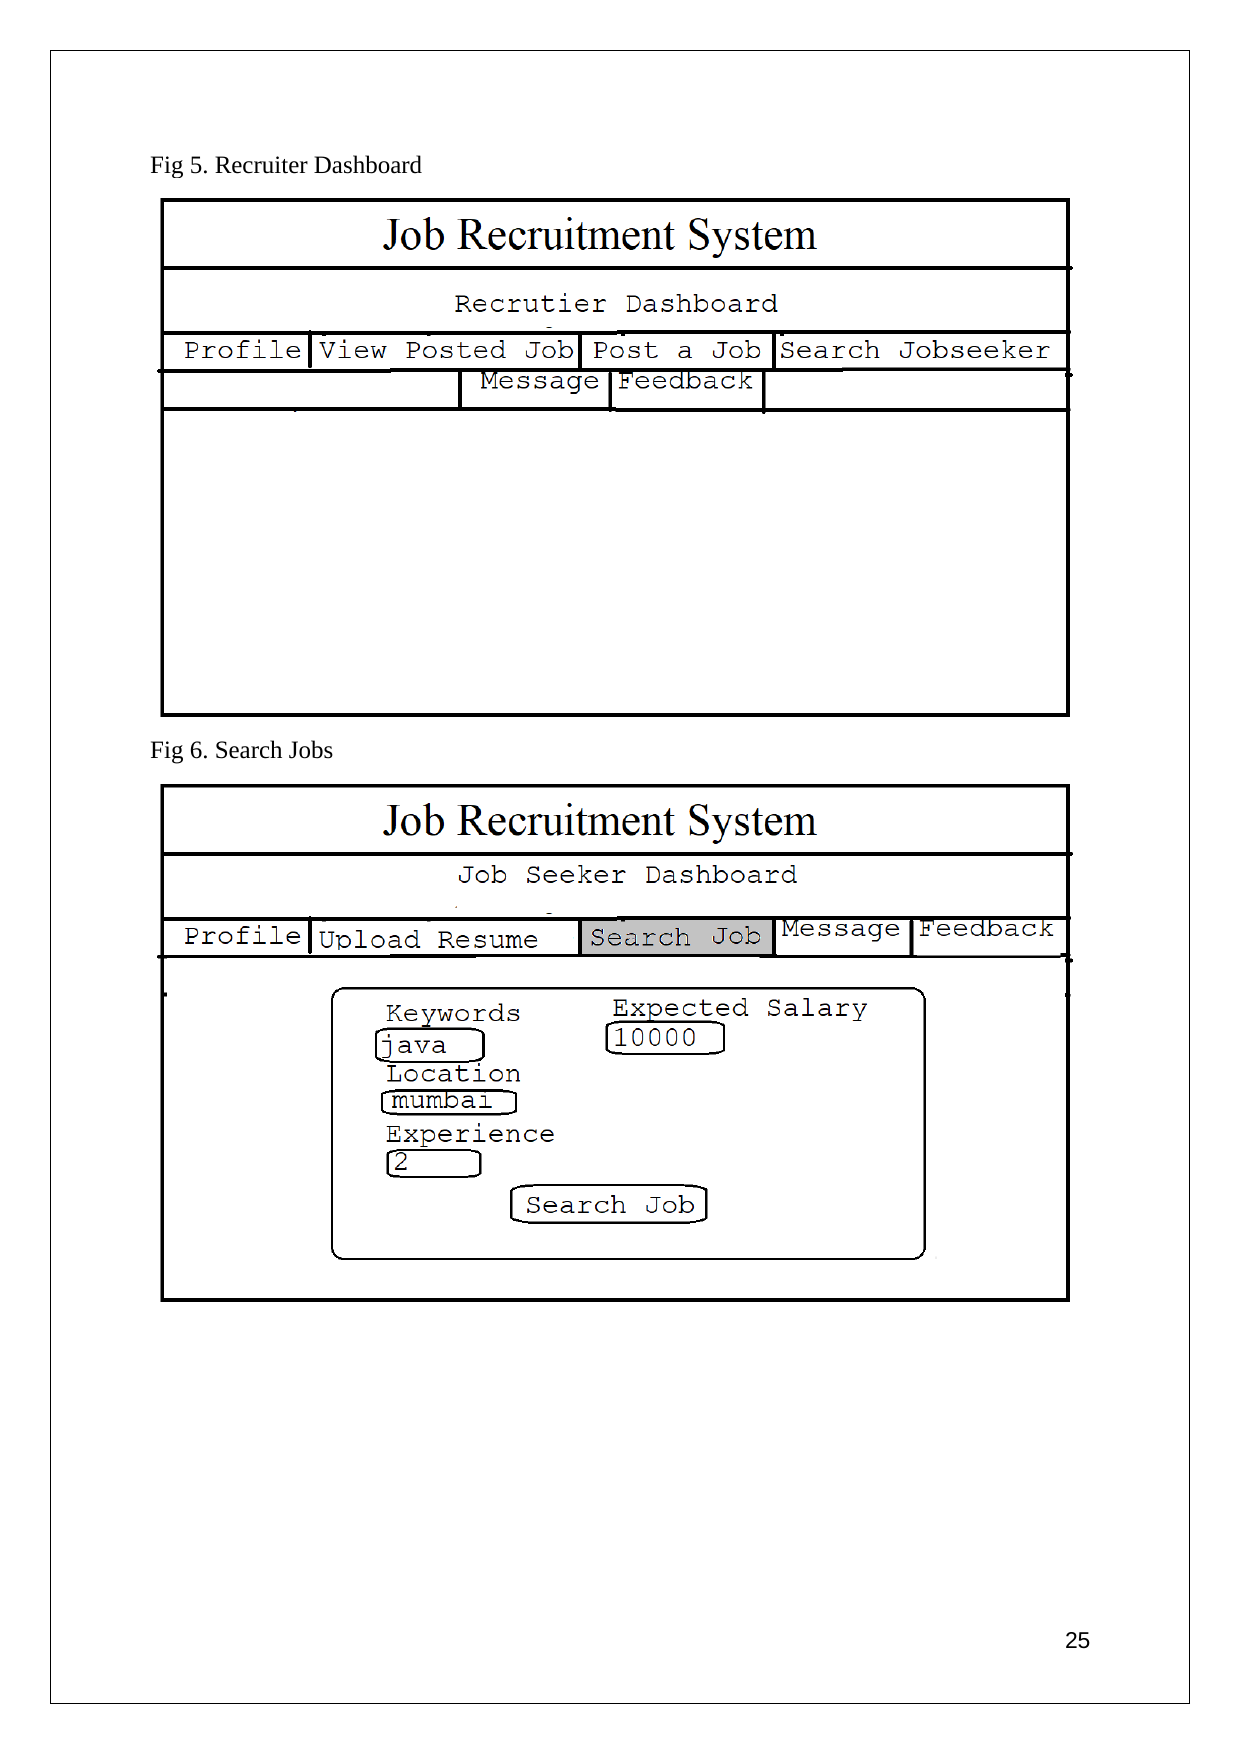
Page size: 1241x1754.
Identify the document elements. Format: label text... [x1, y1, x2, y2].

picture [150, 178, 1091, 736]
text Fig 5. Recruiter Dashboard [150, 150, 1090, 178]
text Fig 6. Search Jobs [150, 736, 1090, 764]
picture [150, 764, 1091, 1321]
